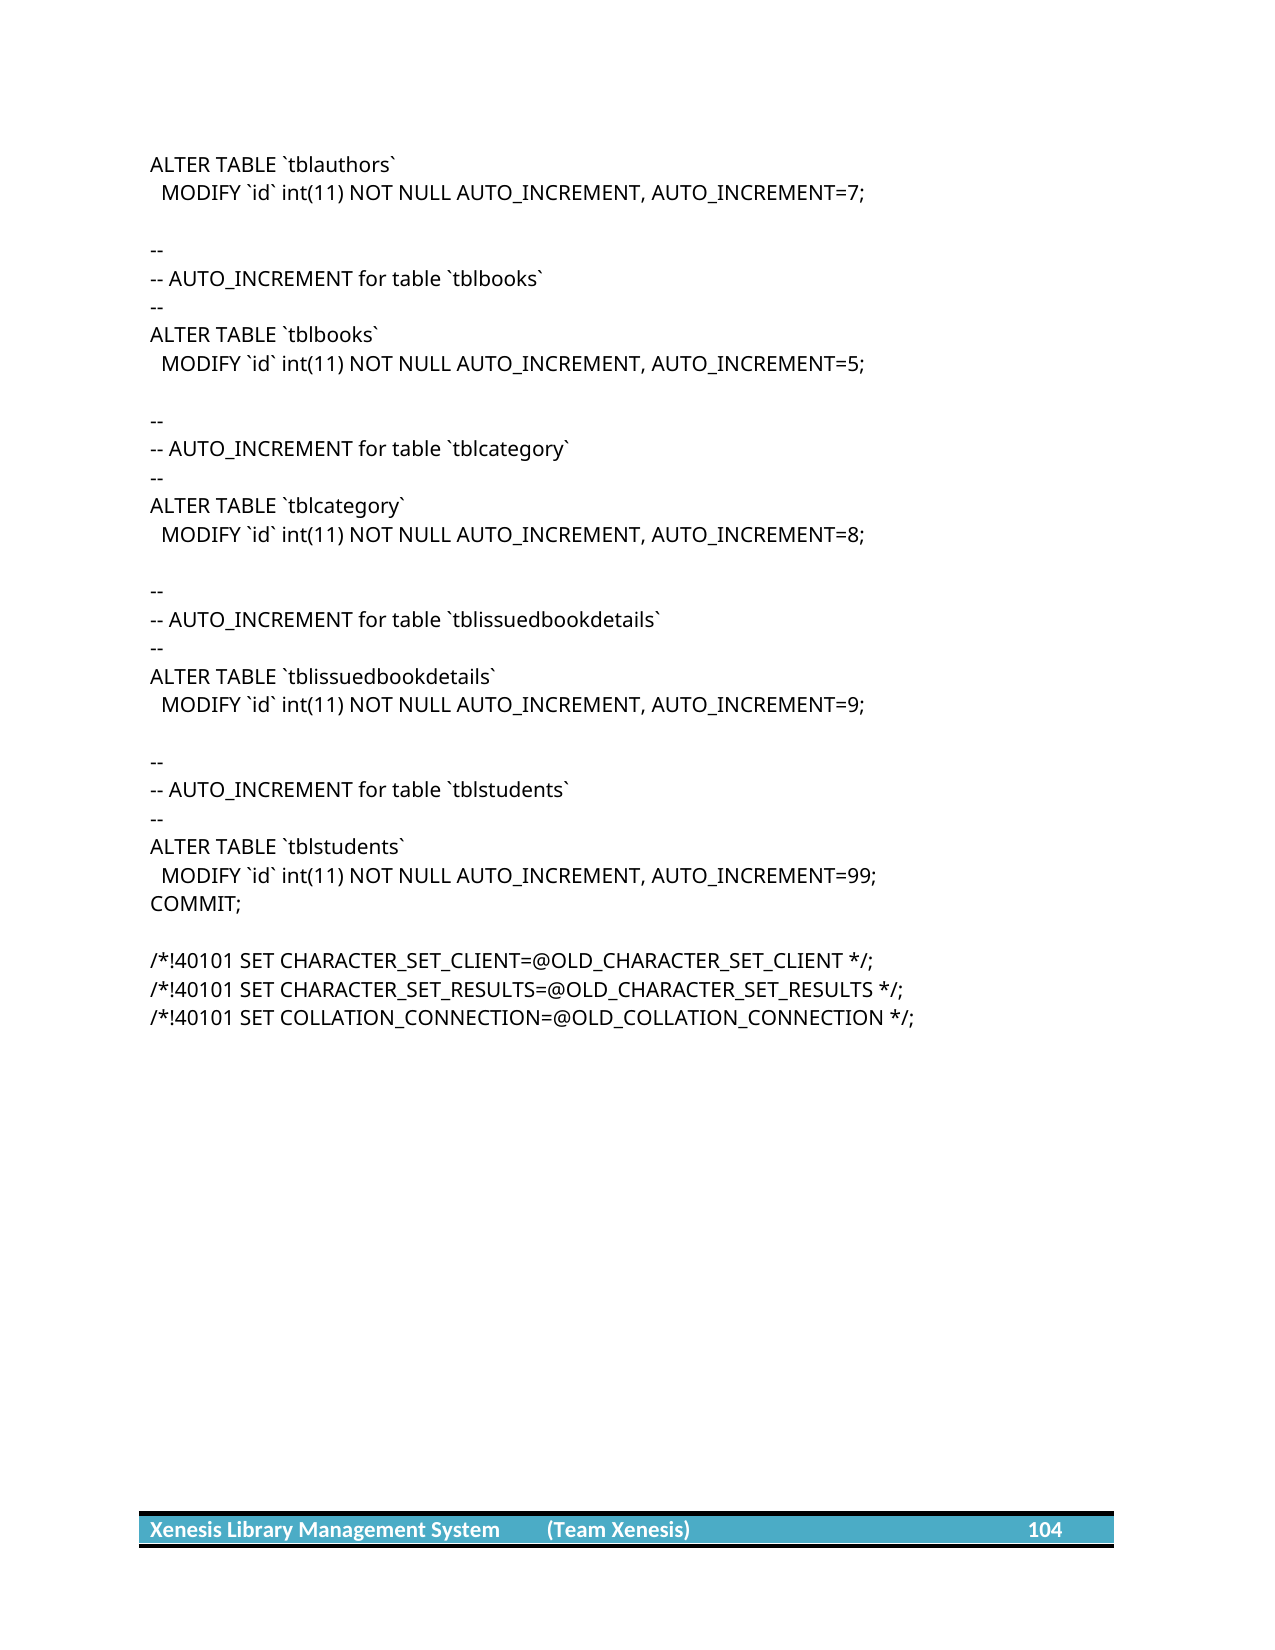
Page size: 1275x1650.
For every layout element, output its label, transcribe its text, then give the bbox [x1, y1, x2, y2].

text -- [150, 747, 1125, 776]
text /*!40101 SET CHARACTER_SET_RESULTS=@OLD_CHARACTER_SET_RESULTS */; [150, 975, 1125, 1003]
text COMMIT; [150, 889, 1125, 918]
text -- [150, 577, 1125, 605]
text -- AUTO_INCREMENT for table `tblbooks` [150, 264, 1125, 292]
text ALTER TABLE `tblstudents` [150, 832, 1125, 861]
text -- [150, 406, 1125, 434]
text MODIFY `id` int(11) NOT NULL AUTO_INCREMENT, AUTO_INCREMENT=8; [150, 520, 1125, 548]
text /*!40101 SET COLLATION_CONNECTION=@OLD_COLLATION_CONNECTION */; [150, 1003, 1125, 1032]
text ALTER TABLE `tblauthors` [150, 150, 1125, 178]
text -- [150, 463, 1125, 491]
text ALTER TABLE `tblbooks` [150, 321, 1125, 349]
text MODIFY `id` int(11) NOT NULL AUTO_INCREMENT, AUTO_INCREMENT=5; [150, 349, 1125, 377]
text MODIFY `id` int(11) NOT NULL AUTO_INCREMENT, AUTO_INCREMENT=7; [150, 178, 1125, 207]
text -- [150, 235, 1125, 264]
text /*!40101 SET CHARACTER_SET_CLIENT=@OLD_CHARACTER_SET_CLIENT */; [150, 946, 1125, 975]
text MODIFY `id` int(11) NOT NULL AUTO_INCREMENT, AUTO_INCREMENT=9; [150, 690, 1125, 719]
text -- [150, 804, 1125, 832]
text MODIFY `id` int(11) NOT NULL AUTO_INCREMENT, AUTO_INCREMENT=99; [150, 861, 1125, 889]
text -- AUTO_INCREMENT for table `tblissuedbookdetails` [150, 605, 1125, 633]
text -- AUTO_INCREMENT for table `tblcategory` [150, 434, 1125, 463]
text ALTER TABLE `tblcategory` [150, 491, 1125, 520]
text -- [150, 292, 1125, 321]
text -- AUTO_INCREMENT for table `tblstudents` [150, 776, 1125, 804]
text -- [150, 633, 1125, 662]
text ALTER TABLE `tblissuedbookdetails` [150, 662, 1125, 690]
